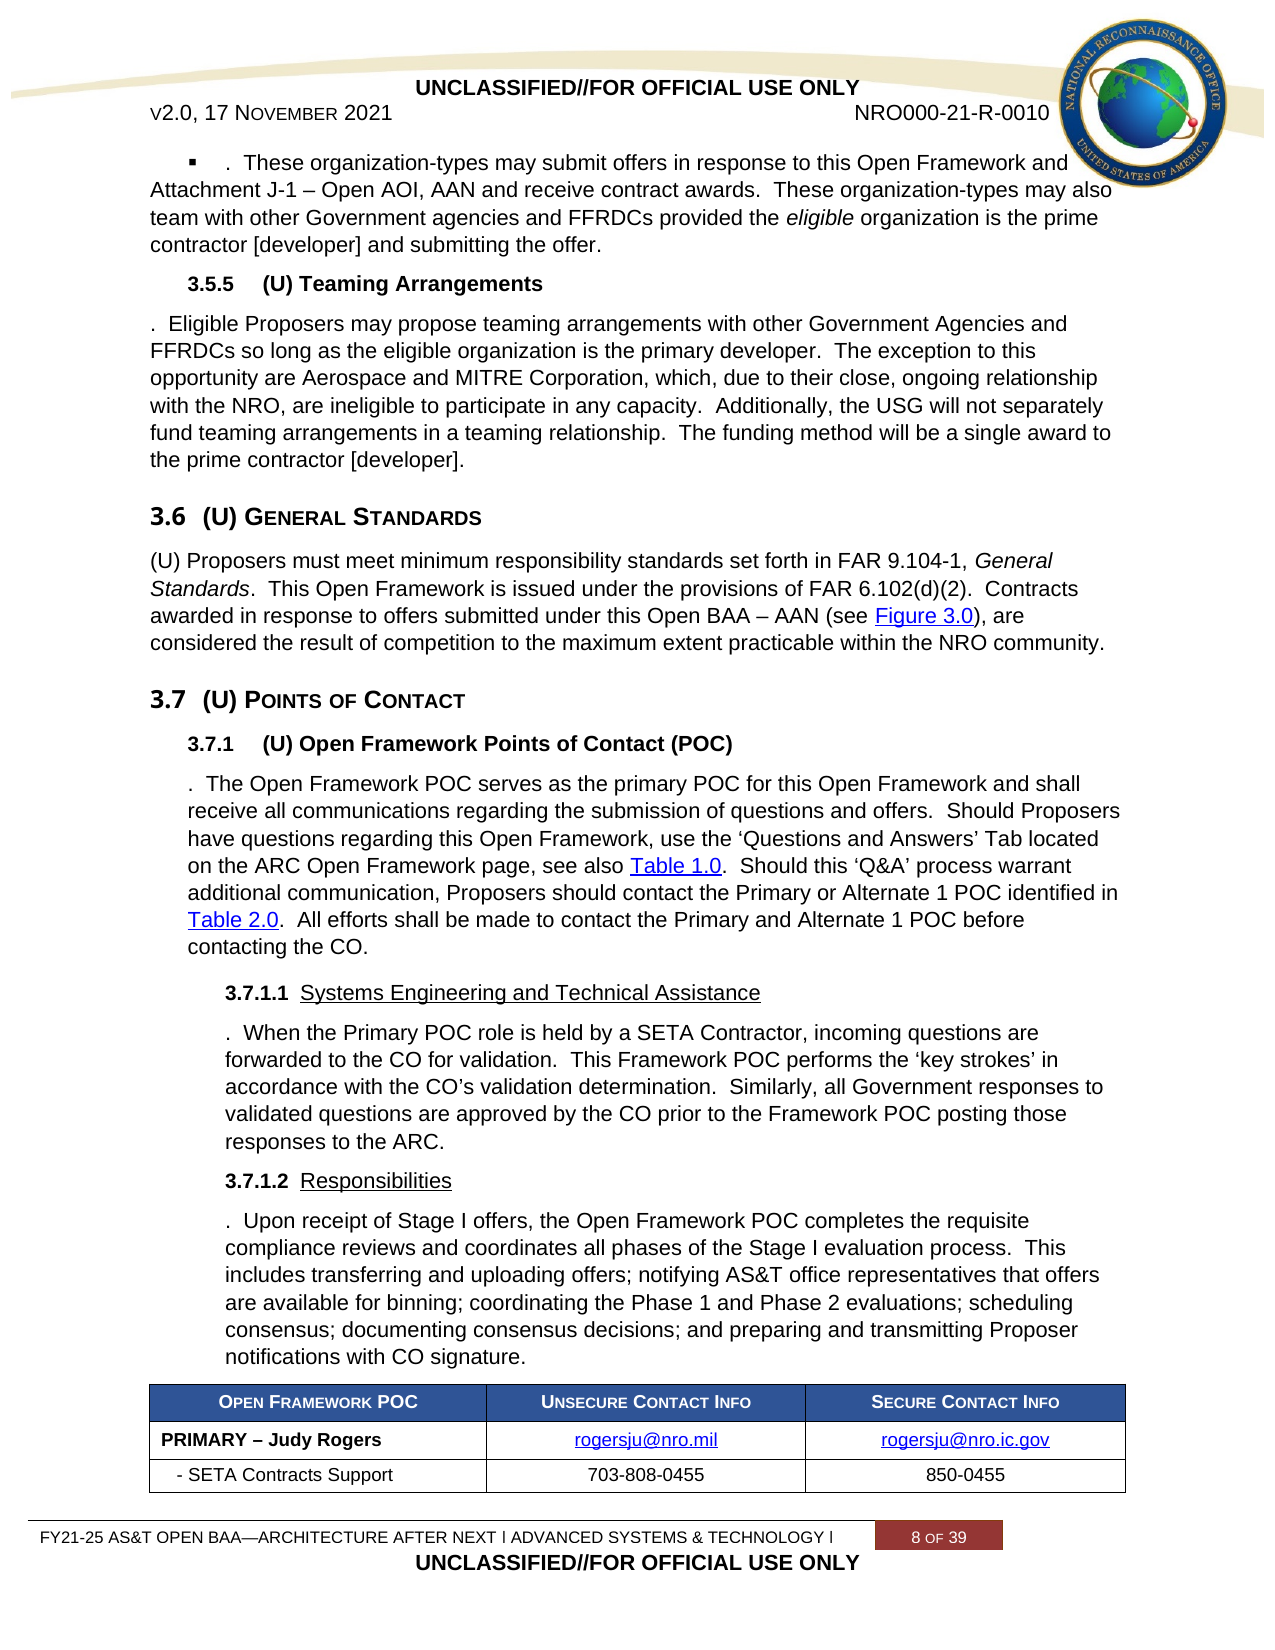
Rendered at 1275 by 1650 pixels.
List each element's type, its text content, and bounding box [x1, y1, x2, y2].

text . When the Primary POC role is held by a SETA Contractor, incoming questions are forwarded to the CO for validation. This Framework POC performs the ‘key strokes’ in accordance with the CO’s validation determination. Similarly, all Government responses to validated questions are approved by the CO prior to the Framework POC posting those responses to the ARC. [225, 1020, 1125, 1154]
subtitle (U) Teaming Arrangements [187, 271, 1125, 296]
picture [11, 4, 1264, 214]
text . Upon receipt of Stage I offers, the Open Framework POC completes the requisite compliance reviews and coordinates all phases of the Stage I evaluation process. This includes transferring and uploading offers; notifying AS&T office representatives that offers are available for binning; coordinating the Phase 1 and Phase 2 evaluations; scheduling consensus; documenting consensus decisions; and preparing and transmitting Proposer notifications with CO signature. [225, 1208, 1125, 1369]
list . These organization-types may submit offers in response to this Open Framework and Attachment J-1 – Open AOI, AAN and receive contract awards. These organization-types may also team with other Government agencies and FFRDCs provided the eligible organization is the prime contractor [developer] and submitting the offer. [150, 150, 1125, 257]
table_cell PRIMARY – Judy Rogers [150, 1422, 486, 1458]
subtitle (U) Open Framework Points of Contact (POC) [187, 731, 1125, 757]
table_header Secure Contact Info [806, 1385, 1125, 1421]
subtitle Systems Engineering and Technical Assistance [225, 980, 1125, 1005]
table_cell - SETA Contracts Support [150, 1460, 486, 1492]
text . Eligible Proposers may propose teaming arrangements with other Government Agencies and FFRDCs so long as the eligible organization is the primary developer. The exception to this opportunity are Aerospace and MITRE Corporation, which, due to their close, ongoing relationship with the NRO, are ineligible to participate in any capacity. Additionally, the USG will not separately fund teaming arrangements in a teaming relationship. The funding method will be a single award to the prime contractor [developer]. [150, 311, 1125, 472]
subtitle (U) General Standards [150, 499, 1125, 533]
table_cell 703-808-0455 [487, 1460, 805, 1492]
text . The Open Framework POC serves as the primary POC for this Open Framework and shall receive all communications regarding the submission of questions and offers. Should Proposers have questions regarding this Open Framework, use the ‘Questions and Answers’ Tab located on the ARC Open Framework page, see also Table 1.0. Should this ‘Q&A’ process warrant additional communication, Proposers should contact the Primary or Alternate 1 POC identified in Table 2.0. All efforts shall be made to contact the Primary and Alternate 1 POC before contacting the CO. [187, 771, 1125, 959]
table_cell 850-0455 [806, 1460, 1125, 1492]
text (U) Proposers must meet minimum responsibility standards set forth in FAR 9.104-1, General Standards. This Open Framework is issued under the provisions of FAR 6.102(d)(2). Contracts awarded in response to offers submitted under this Open BAA – AAN (see Figure 3.0), are considered the result of competition to the maximum extent practicable within the NRO community. [150, 548, 1125, 655]
subtitle Responsibilities [225, 1168, 1125, 1193]
subtitle (U) Points of Contact [150, 682, 1125, 716]
table_header Open Framework POC [150, 1385, 486, 1421]
table_cell rogersju@nro.mil [487, 1422, 805, 1458]
table_header Unsecure Contact Info [487, 1385, 805, 1421]
table_cell rogersju@nro.ic.gov [806, 1422, 1125, 1458]
